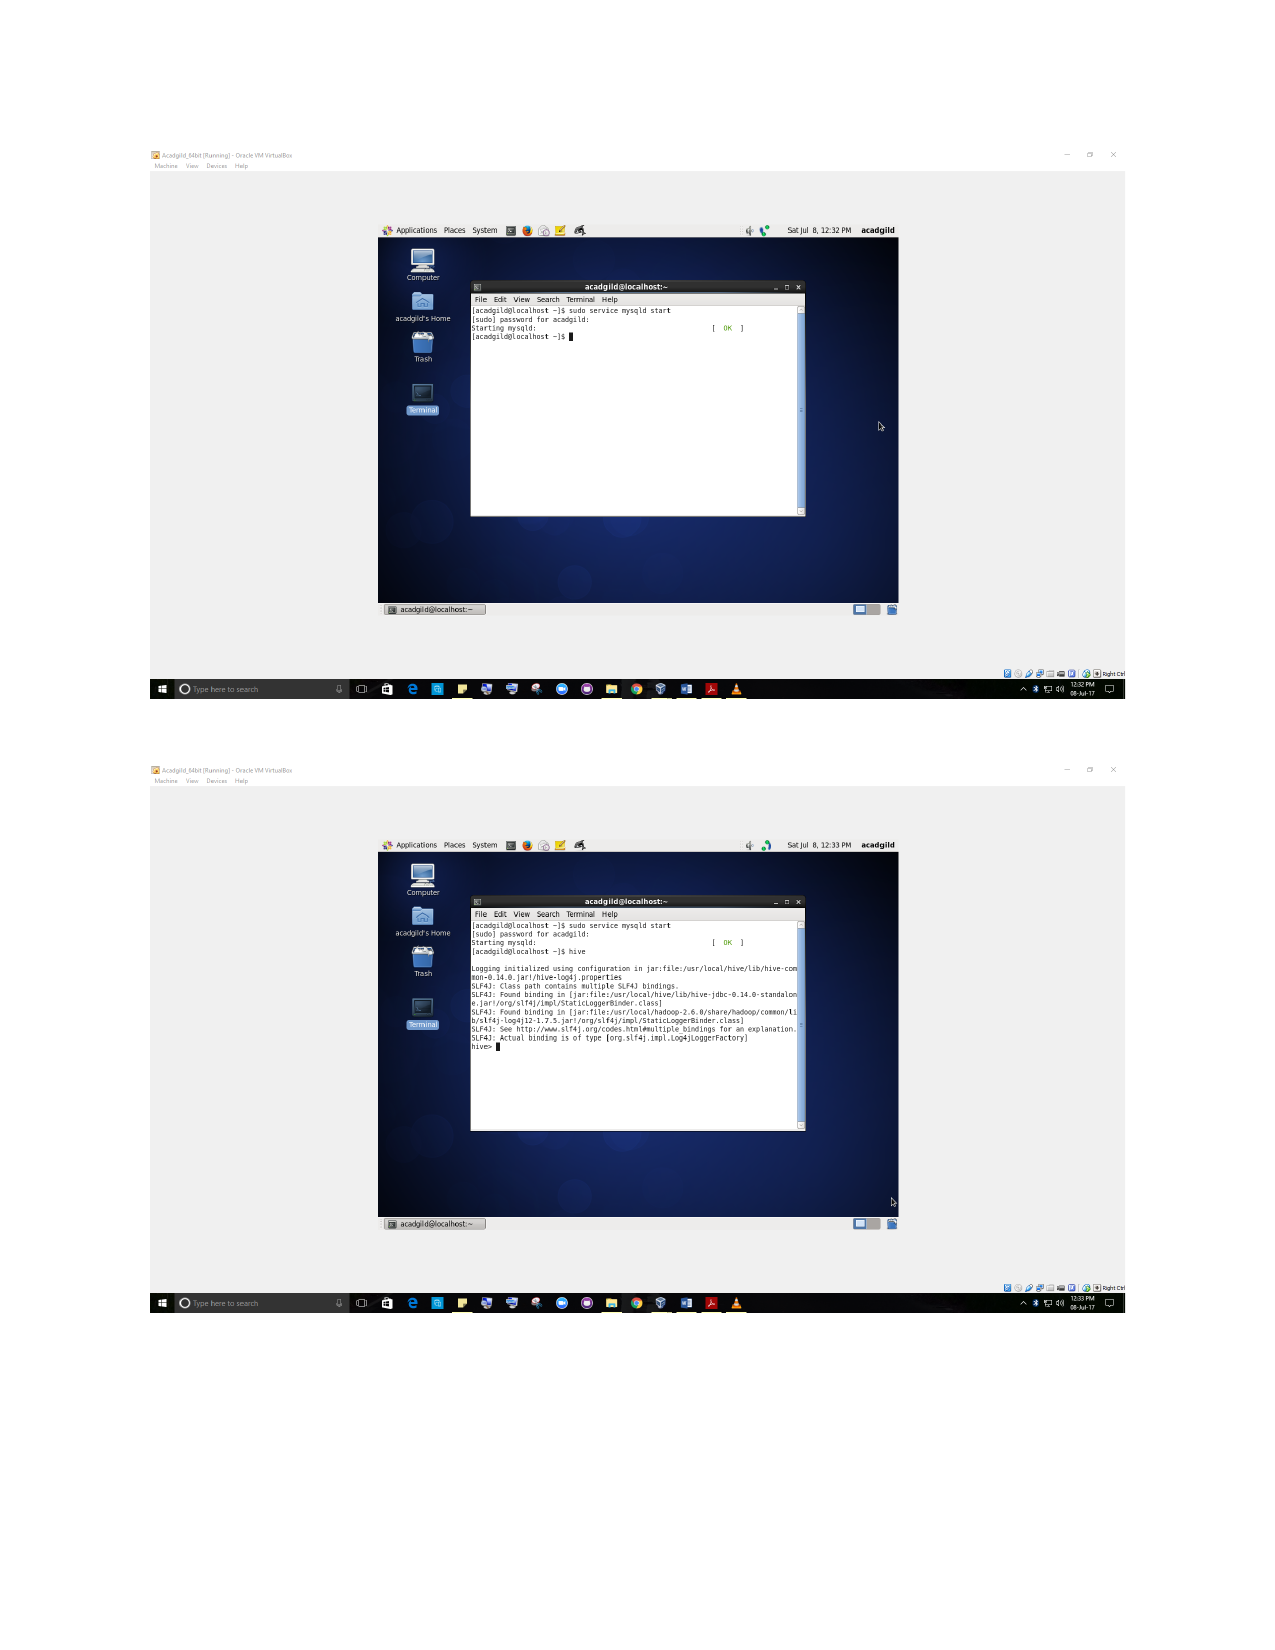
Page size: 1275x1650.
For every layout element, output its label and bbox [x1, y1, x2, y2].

picture [150, 150, 1125, 699]
picture [150, 764, 1125, 1313]
